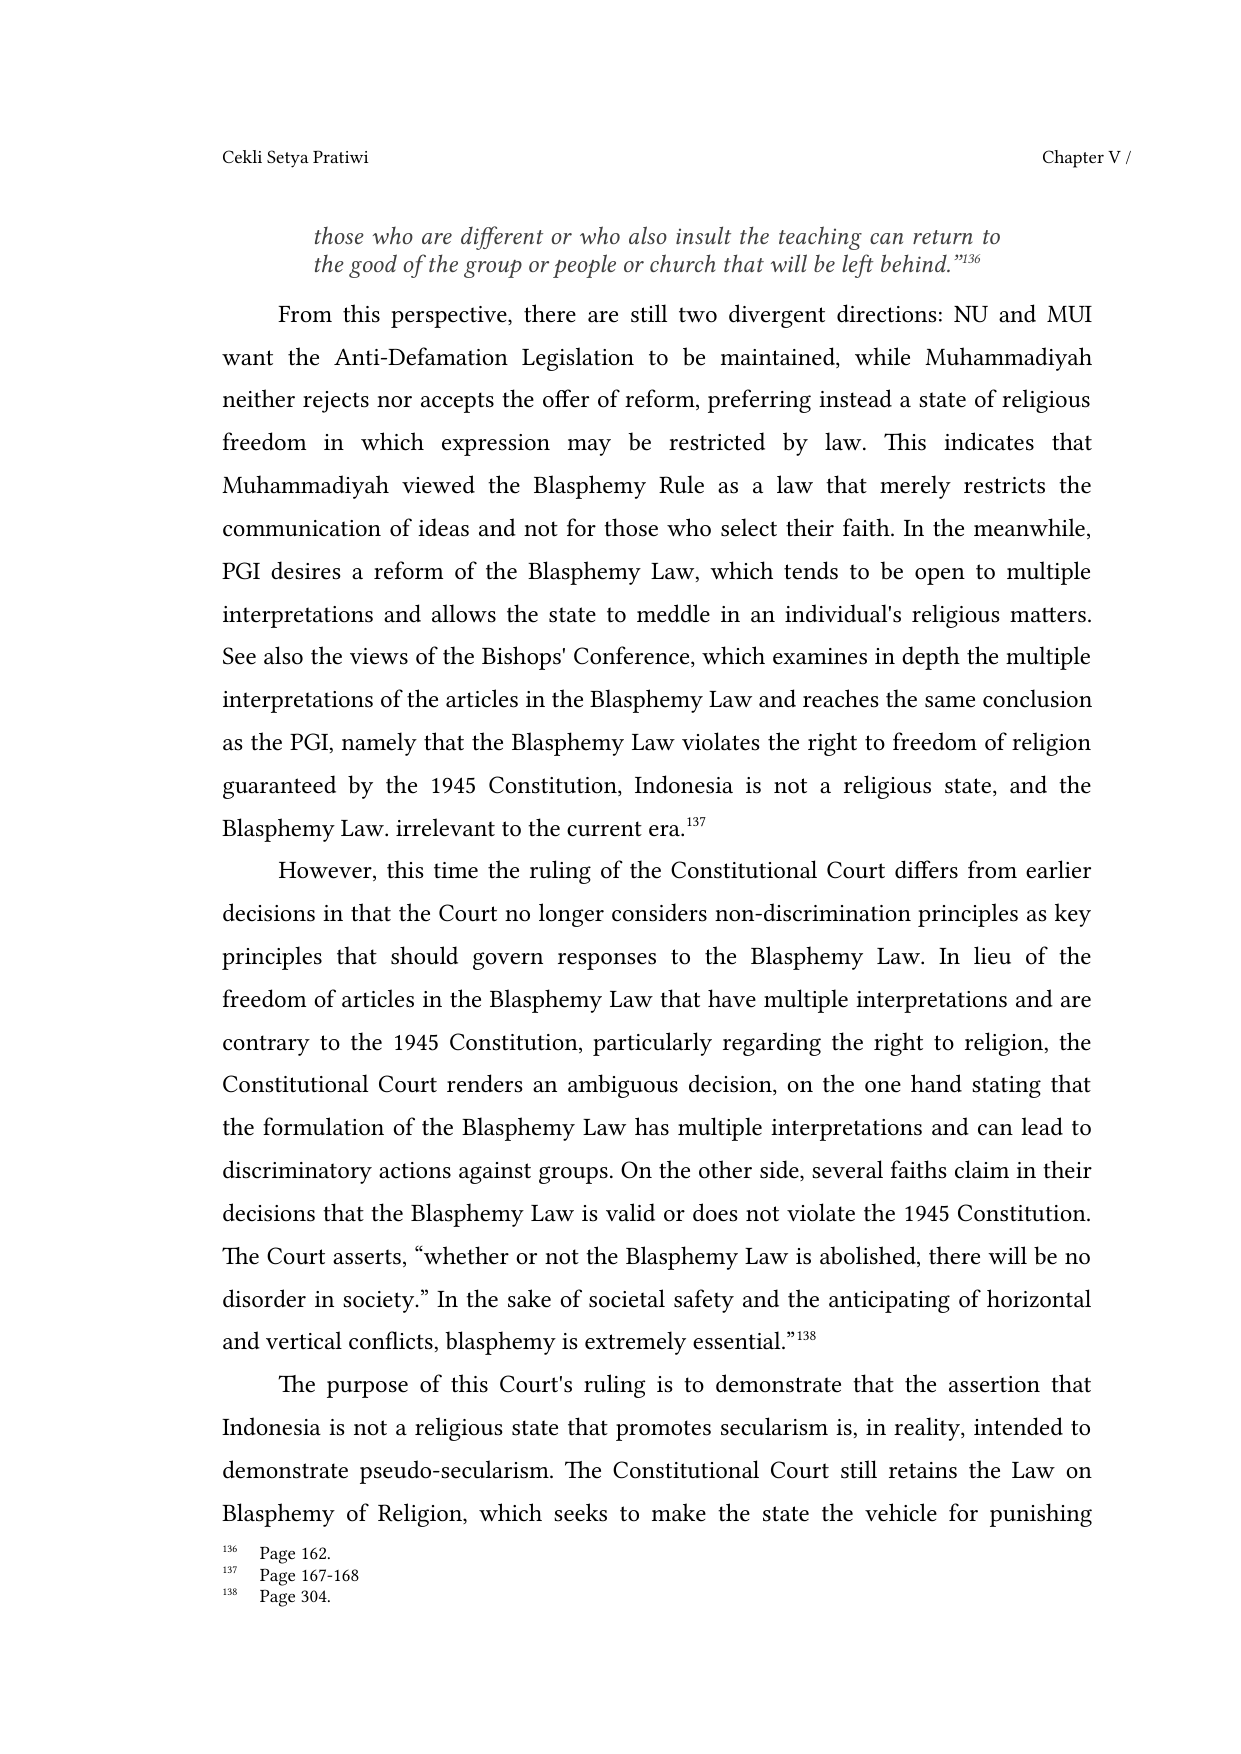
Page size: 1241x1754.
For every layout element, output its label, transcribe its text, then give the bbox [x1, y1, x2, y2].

text From this perspective, there are still two divergent directions: NU and MUI want the Anti-Defamation Legislation to be maintained, while Muhammadiyah neither rejects nor accepts the offer of reform, preferring instead a state of religious freedom in which expression may be restricted by law. This indicates that Muhammadiyah viewed the Blasphemy Rule as a law that merely restricts the communication of ideas and not for those who select their faith. In the meanwhile, PGI desires a reform of the Blasphemy Law, which tends to be open to multiple interpretations and allows the state to meddle in an individual's religious matters. See also the views of the Bishops' Conference, which examines in depth the multiple interpretations of the articles in the Blasphemy Law and reaches the same conclusion as the PGI, namely that the Blasphemy Law violates the right to freedom of religion guaranteed by the 1945 Constitution, Indonesia is not a religious state, and the Blasphemy Law. irrelevant to the current era. [222, 300, 1093, 842]
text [222, 1370, 1093, 1527]
text However, this time the ruling of the Constitutional Court differs from earlier decisions in that the Court no longer considers non-discrimination principles as key principles that should govern responses to the Blasphemy Law. In lieu of the freedom of articles in the Blasphemy Law that have multiple interpretations and are contrary to the 1945 Constitution, particularly regarding the right to religion, the Constitutional Court renders an ambiguous decision, on the one hand stating that the formulation of the Blasphemy Law has multiple interpretations and can lead to discriminatory actions against groups. On the other side, several faiths claim in their decisions that the Blasphemy Law is valid or does not violate the 1945 Constitution. The Court asserts, “whether or not the Blasphemy Law is abolished, there will be no disorder in society.” In the sake of societal safety and the anticipating of horizontal and vertical conflicts, blasphemy is extremely essential.” [222, 856, 1093, 1356]
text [312, 222, 1003, 279]
